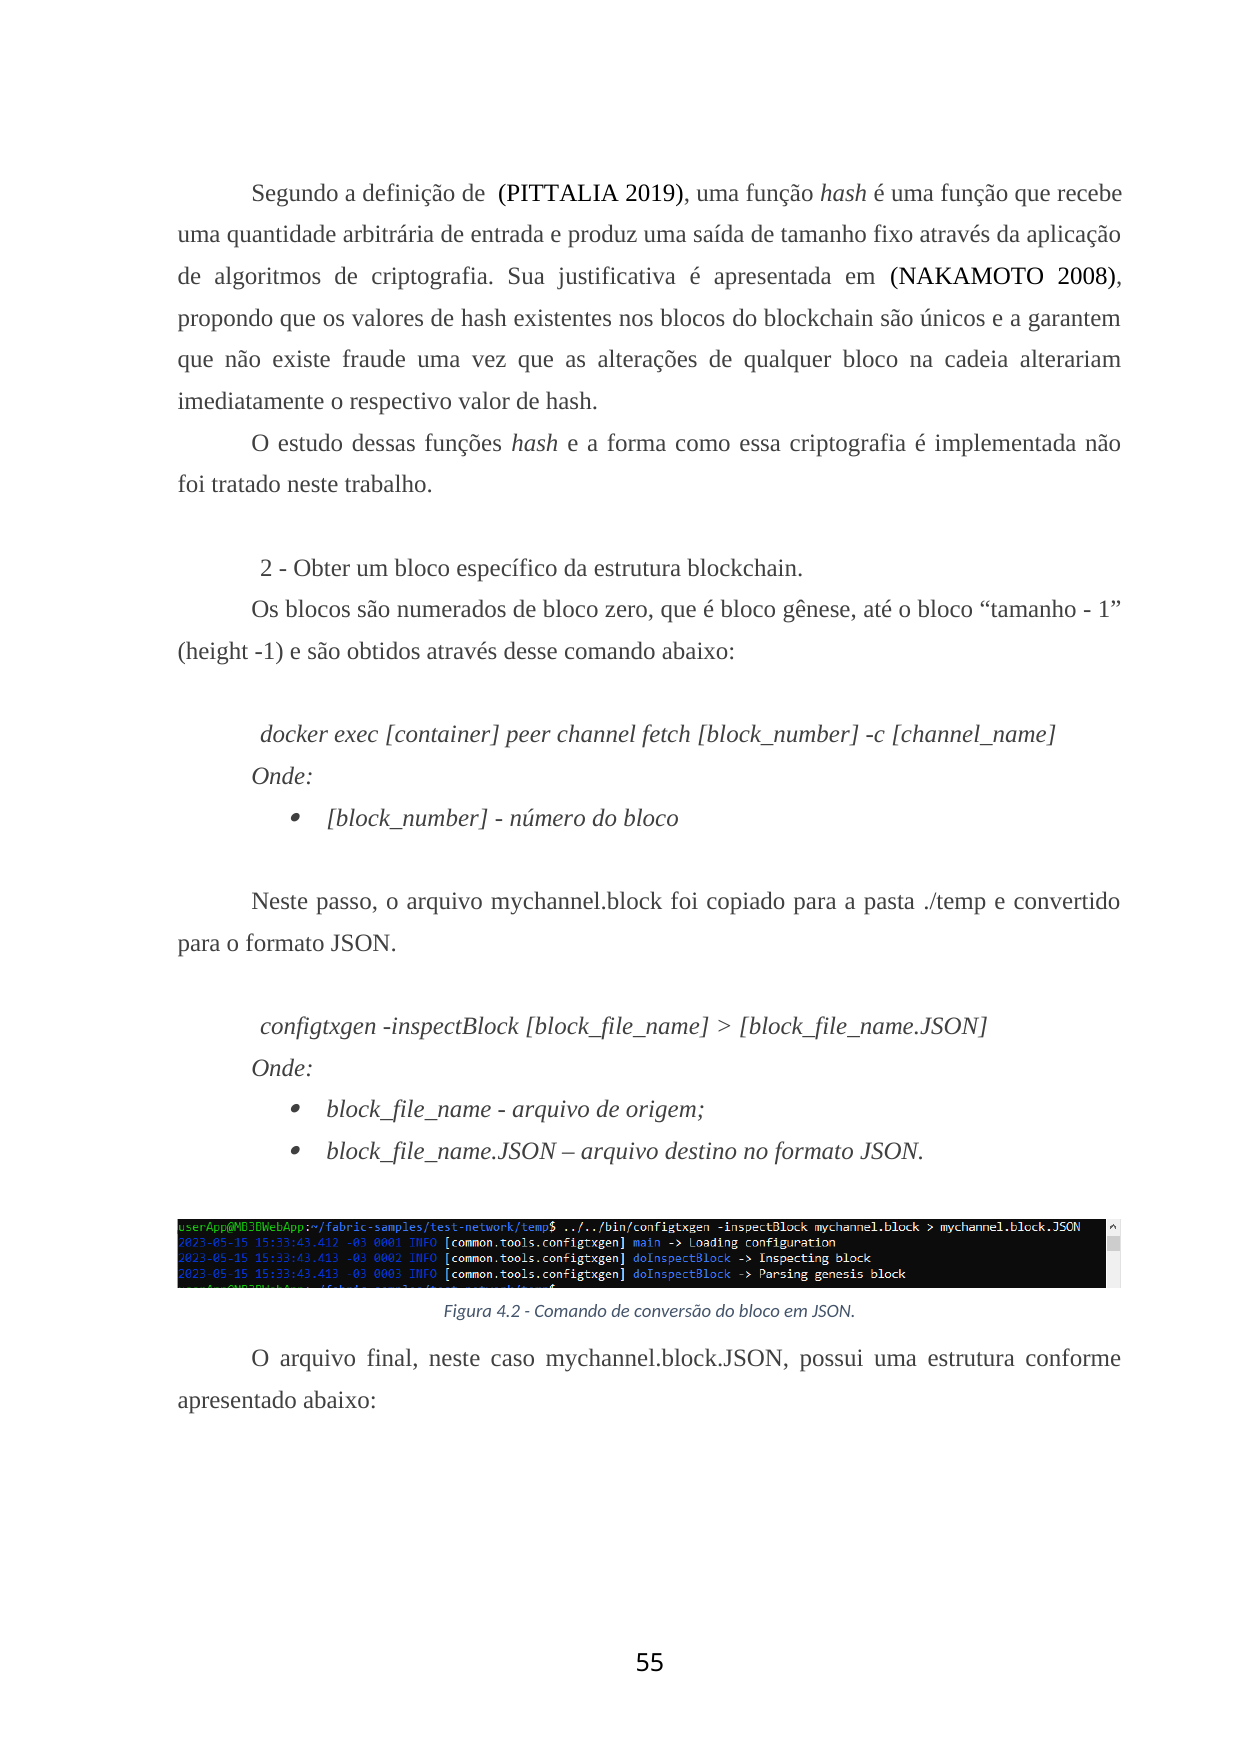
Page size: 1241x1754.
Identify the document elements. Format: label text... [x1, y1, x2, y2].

list [block_number] - número do bloco [288, 803, 1122, 832]
text Onde: [177, 1053, 1122, 1082]
text Segundo a definição de , uma função hash é uma função que recebe uma quantidade arbitrária de entrada e produz uma saída de tamanho fixo através da aplicação de algoritmos de criptografia. Sua justificativa é apresentada em , propondo que os valores de hash existentes nos blocos do blockchain são únicos e a garantem que não existe fraude uma vez que as alterações de qualquer bloco na cadeia alterariam imediatamente o respectivo valor de hash. [177, 178, 1122, 415]
list block_file_name - arquivo de origem; [288, 1094, 1122, 1123]
text Onde: [177, 761, 1122, 790]
list block_file_name.JSON – arquivo destino no formato JSON. [288, 1136, 1122, 1165]
picture [177, 1219, 1121, 1288]
text docker exec [container] peer channel fetch [block_number] -c [channel_name] [260, 719, 1122, 748]
text Os blocos são numerados de bloco zero, que é bloco gênese, até o bloco “tamanho - 1” (height -1) e são obtidos através desse comando abaixo: [177, 594, 1122, 665]
text 2 - Obter um bloco específico da estrutura blockchain. [260, 553, 1122, 582]
text configtxgen -inspectBlock [block_file_name] > [block_file_name.JSON] [260, 1011, 1122, 1040]
text Neste passo, o arquivo mychannel.block foi copiado para a pasta ./temp e convertido para o formato JSON. [177, 886, 1122, 957]
text O arquivo final, neste caso mychannel.block.JSON, possui uma estrutura conforme apresentado abaixo: [177, 1343, 1122, 1413]
text O estudo dessas funções hash e a forma como essa criptografia é implementada não foi tratado neste trabalho. [177, 428, 1122, 498]
